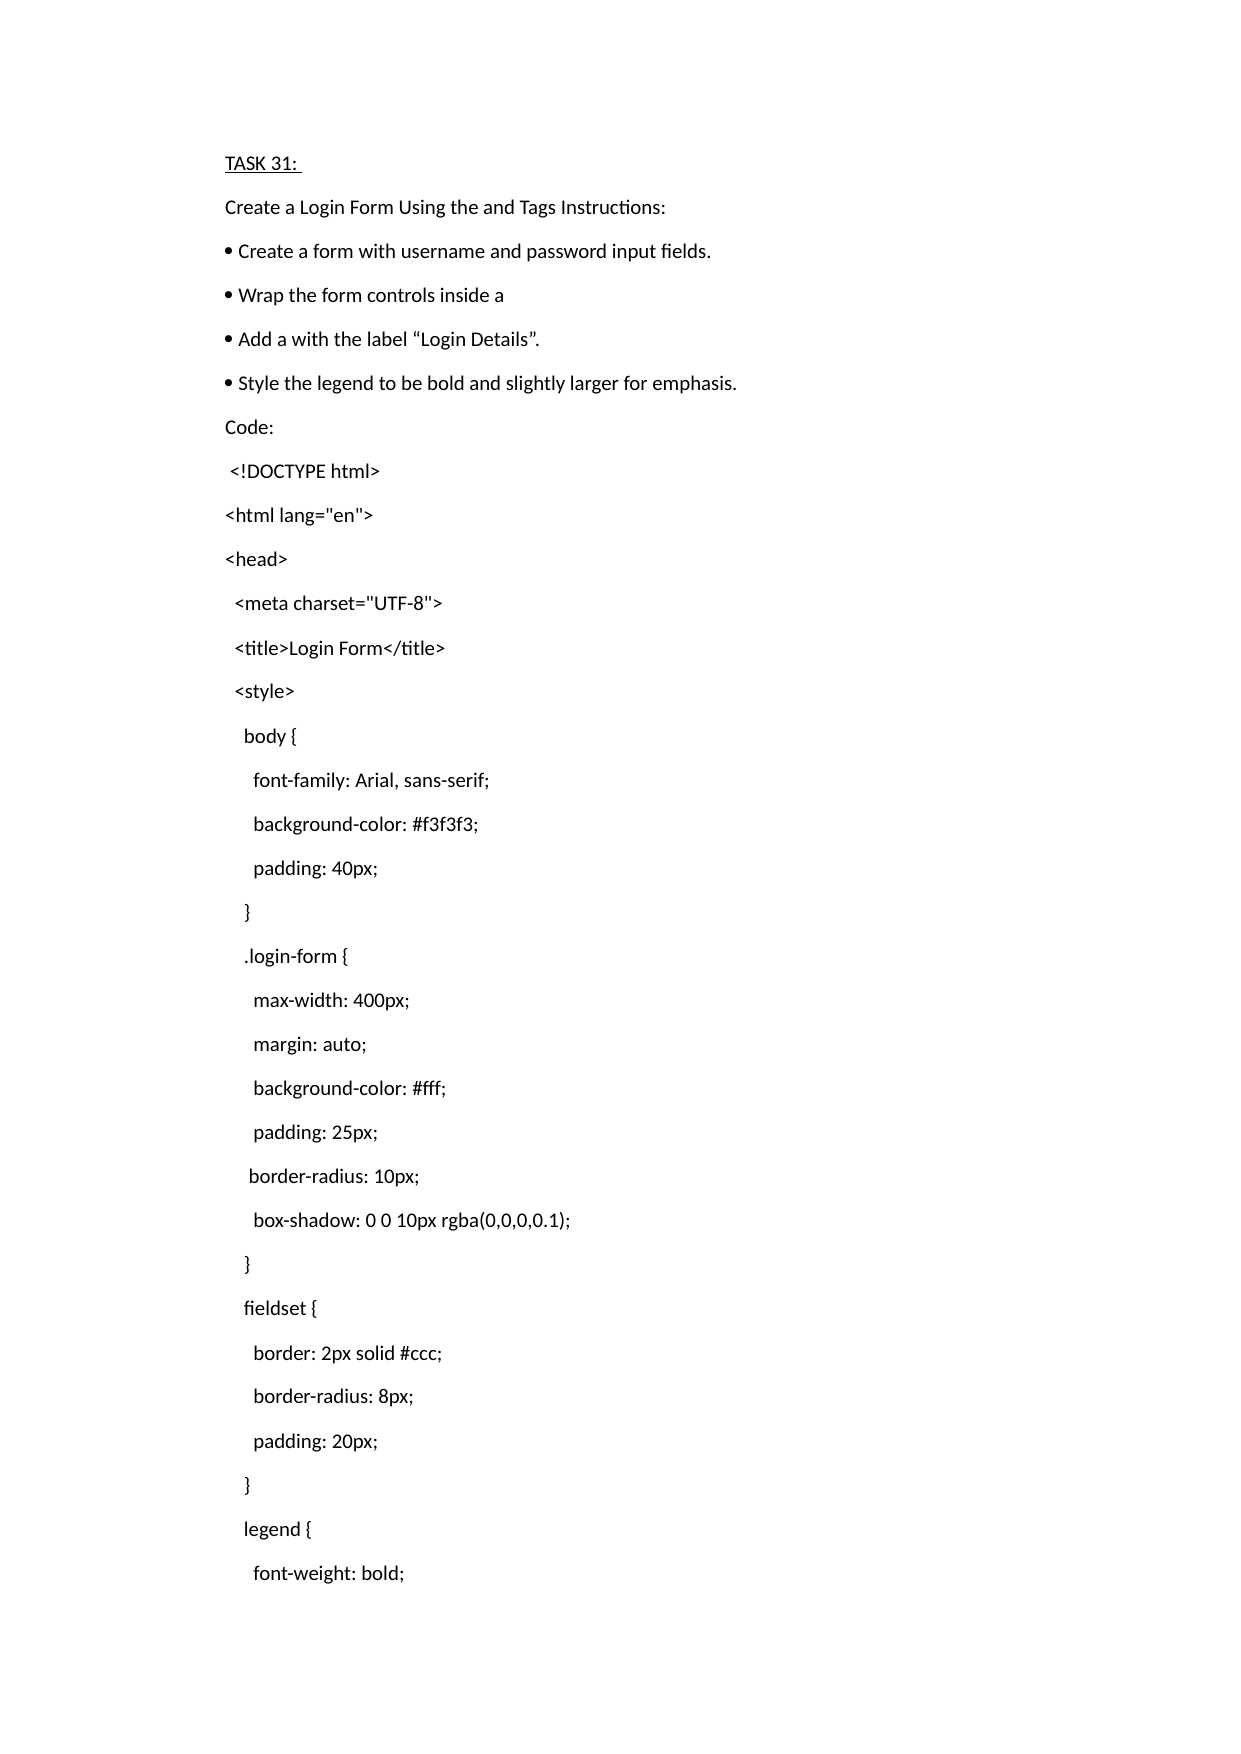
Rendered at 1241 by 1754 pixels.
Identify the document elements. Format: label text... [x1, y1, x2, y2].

text Wrap the form controls inside a [150, 282, 1090, 308]
text <style> [150, 679, 1090, 704]
text border-radius: 8px; [150, 1384, 1090, 1409]
text <html lang="en"> [150, 502, 1090, 528]
text max-width: 400px; [150, 987, 1090, 1013]
text background-color: #fff; [150, 1075, 1090, 1101]
text background-color: #f3f3f3; [150, 811, 1090, 836]
text fieldset { [150, 1296, 1090, 1321]
text <head> [150, 547, 1090, 572]
text Create a form with username and password input fields. [150, 238, 1090, 263]
text Add a with the label “Login Details”. [150, 326, 1090, 352]
text margin: auto; [150, 1031, 1090, 1057]
text legend { [150, 1516, 1090, 1541]
text TASK 31: [150, 150, 1090, 175]
text } [150, 899, 1090, 924]
text <meta charset="UTF-8"> [150, 591, 1090, 616]
text padding: 20px; [150, 1428, 1090, 1453]
text <title>Login Form</title> [150, 635, 1090, 660]
text .login-form { [150, 943, 1090, 968]
text Code: [150, 414, 1090, 440]
text padding: 25px; [150, 1119, 1090, 1145]
text } [150, 1472, 1090, 1497]
text body { [150, 723, 1090, 748]
text padding: 40px; [150, 855, 1090, 880]
text <!DOCTYPE html> [150, 458, 1090, 484]
text box-shadow: 0 0 10px rgba(0,0,0,0.1); [150, 1207, 1090, 1233]
text Style the legend to be bold and slightly larger for emphasis. [150, 370, 1090, 396]
text border-radius: 10px; [150, 1163, 1090, 1189]
text font-weight: bold; [150, 1560, 1090, 1585]
text font-family: Arial, sans-serif; [150, 767, 1090, 792]
text border: 2px solid #ccc; [150, 1340, 1090, 1365]
text Create a Login Form Using the and Tags Instructions: [150, 194, 1090, 219]
text } [150, 1252, 1090, 1277]
